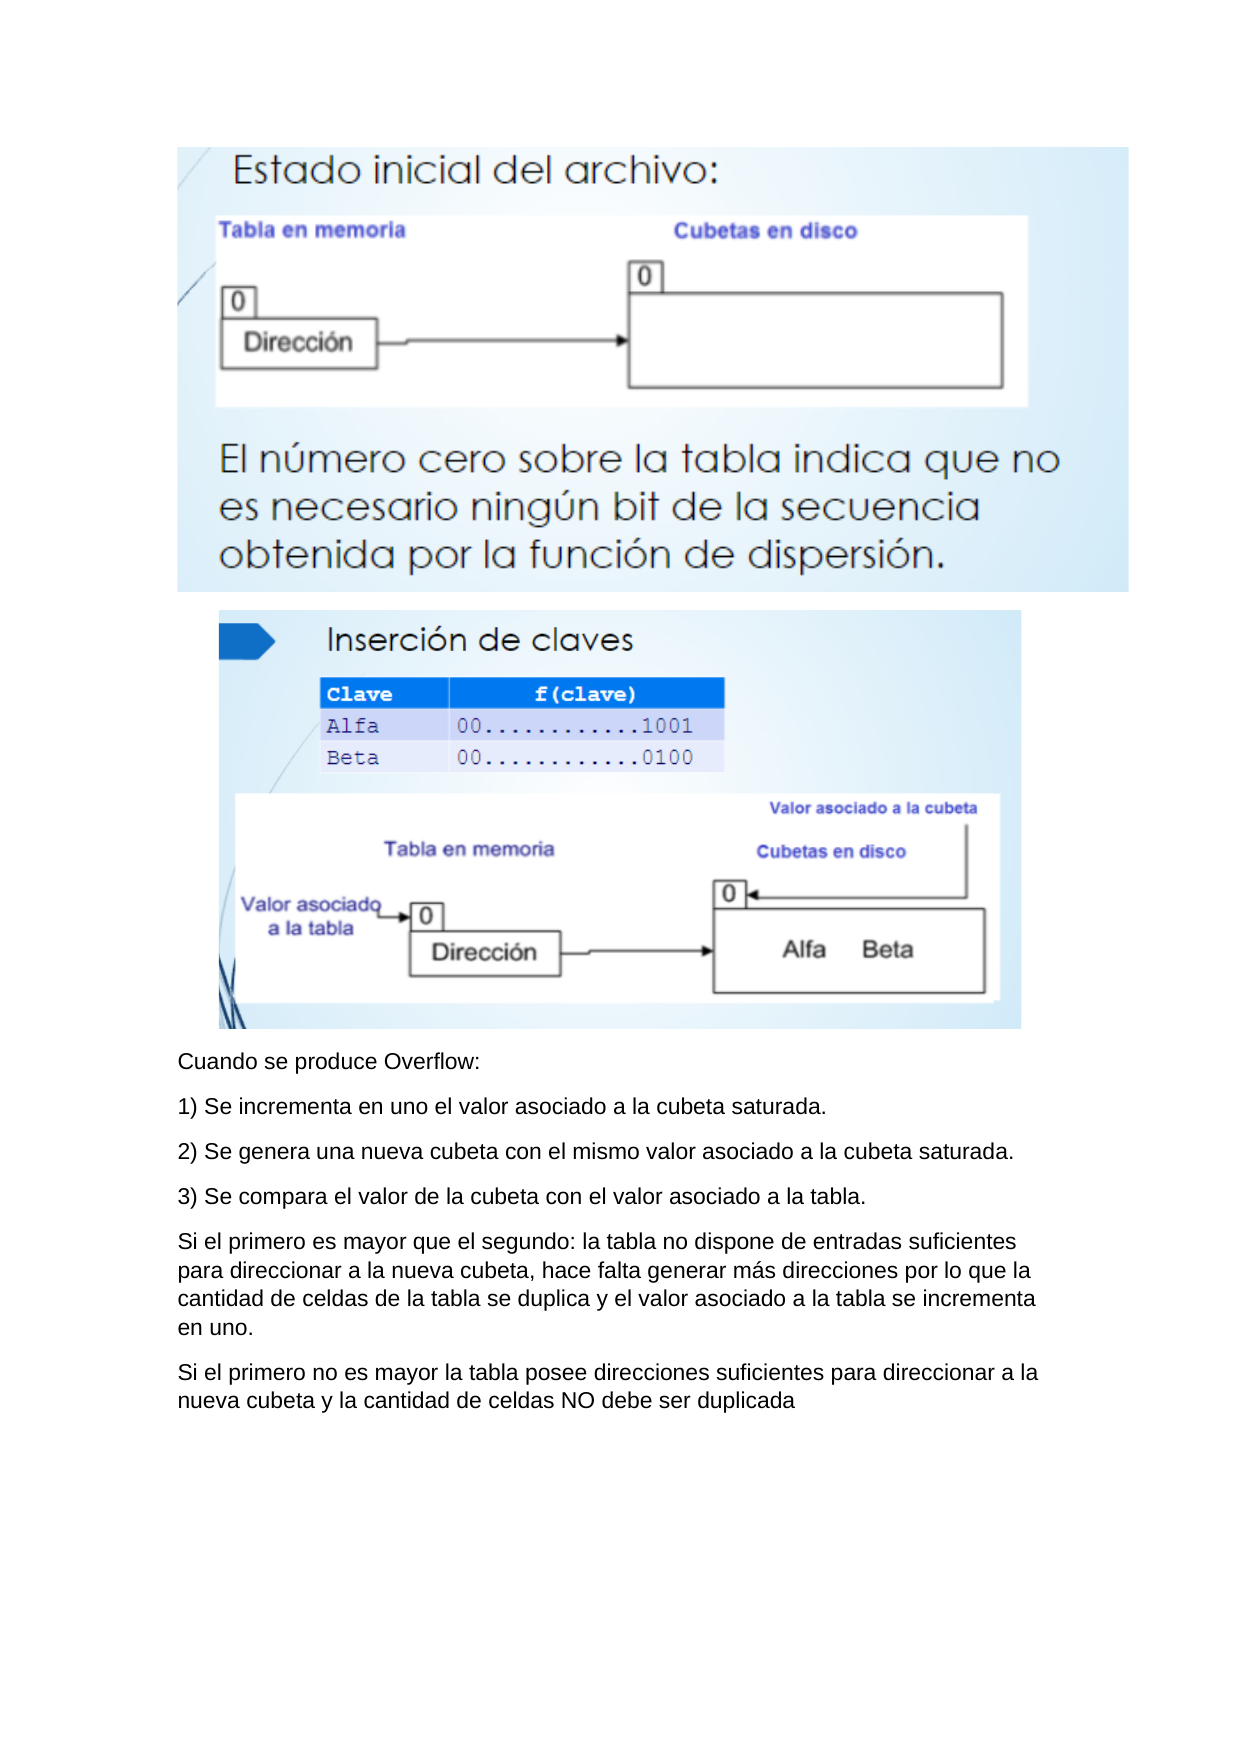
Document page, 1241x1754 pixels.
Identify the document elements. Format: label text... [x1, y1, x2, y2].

picture [218, 610, 1022, 1029]
picture [177, 147, 1129, 592]
text 1) Se incrementa en uno el valor asociado a la cubeta saturada. [177, 1093, 1063, 1119]
text 3) Se compara el valor de la cubeta con el valor asociado a la tabla. [177, 1183, 1063, 1209]
text Si el primero es mayor que el segundo: la tabla no dispone de entradas suficientes para direccionar a la nueva cubeta, hace falta generar más direcciones por lo que la cantidad de celdas de la tabla se duplica y el valor asociado a la tabla se incrementa en uno. [177, 1228, 1063, 1340]
text Cuando se produce Overflow: [177, 1048, 1063, 1074]
text 2) Se genera una nueva cubeta con el mismo valor asociado a la cubeta saturada. [177, 1138, 1063, 1164]
text Si el primero no es mayor la tabla posee direcciones suficientes para direccionar a la nueva cubeta y la cantidad de celdas NO debe ser duplicada [177, 1359, 1063, 1413]
